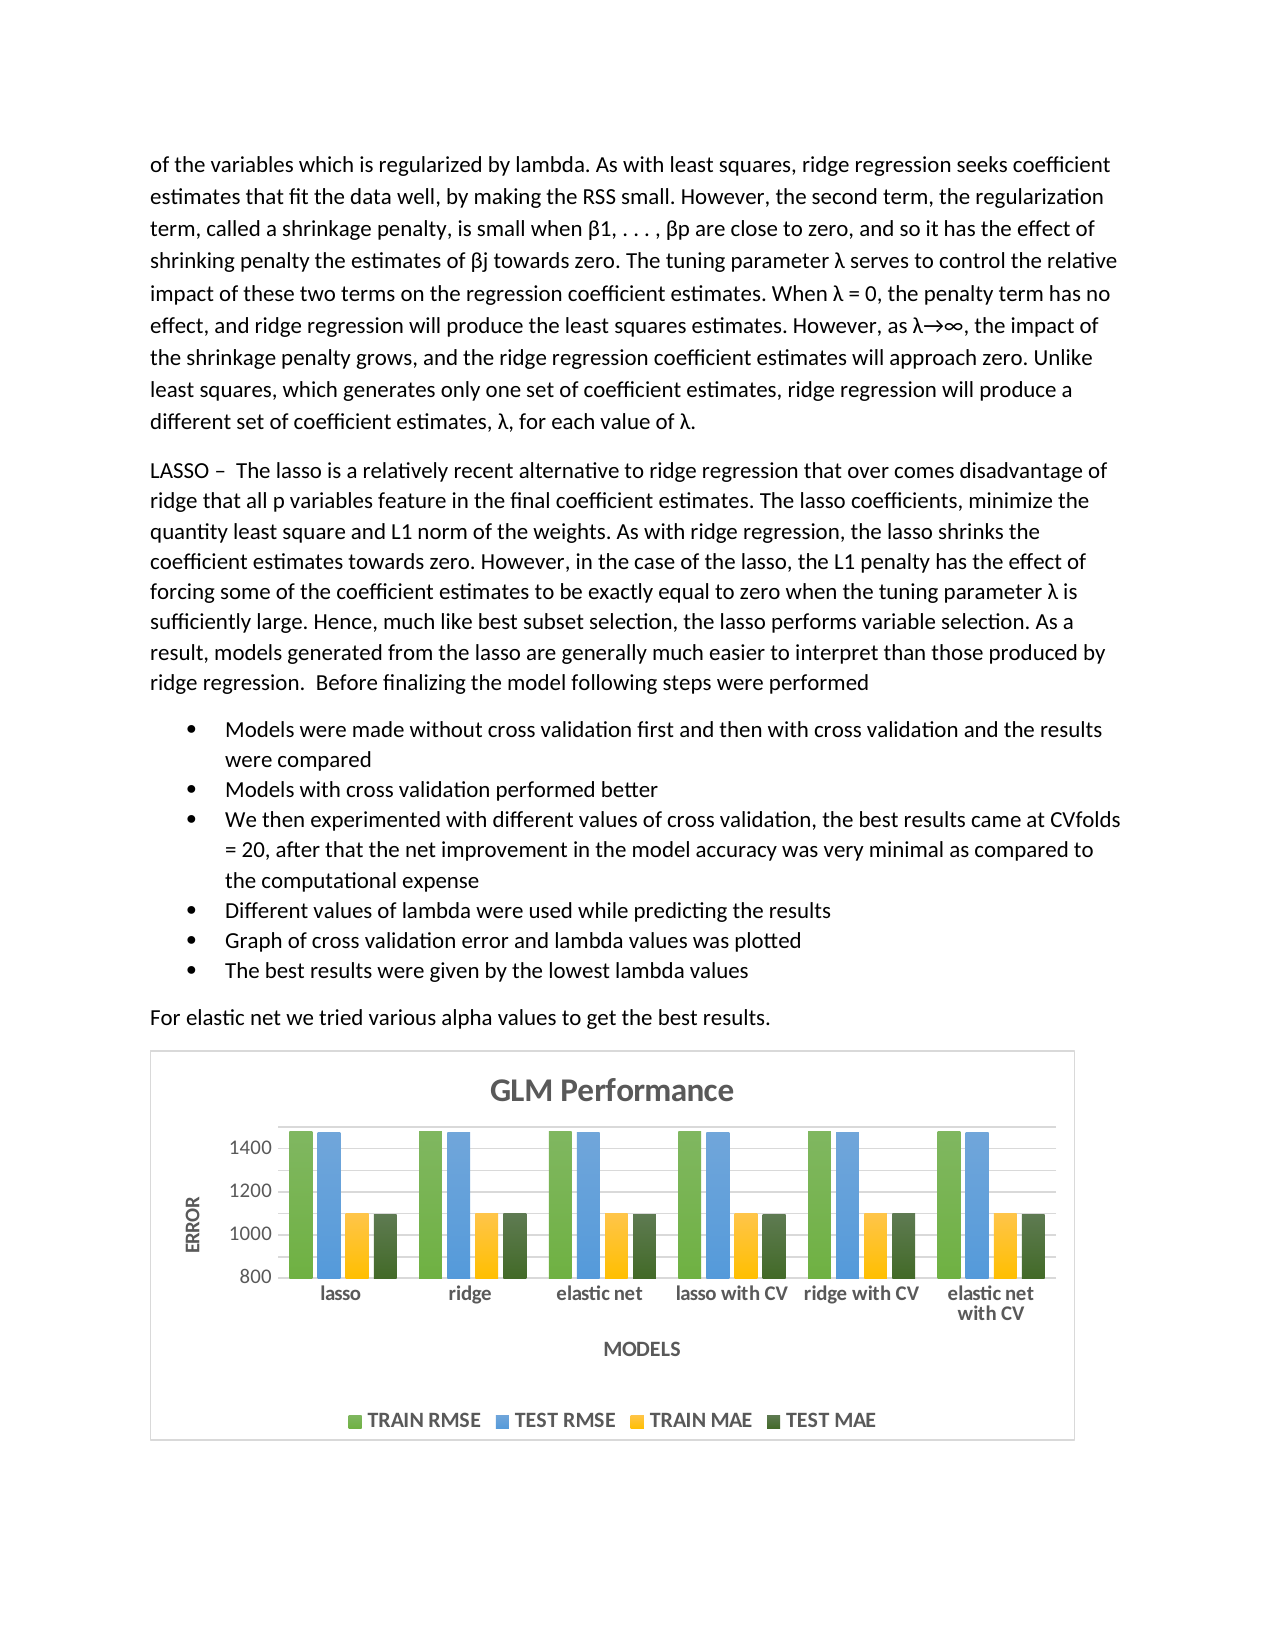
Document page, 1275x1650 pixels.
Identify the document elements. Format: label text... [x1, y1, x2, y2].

list Models with cross validation performed better [187, 775, 1125, 803]
list Graph of cross validation error and lambda values was plotted [187, 926, 1125, 954]
list Different values of lambda were used while predicting the results [187, 896, 1125, 924]
text LASSO – The lasso is a relatively recent alternative to ridge regression that over comes disadvantage of ridge that all p variables feature in the final coefficient estimates. The lasso coefficients, minimize the quantity least square and L1 norm of the weights. As with ridge regression, the lasso shrinks the coefficient estimates towards zero. However, in the case of the lasso, the L1 penalty has the effect of forcing some of the coefficient estimates to be exactly equal to zero when the tuning parameter λ is sufficiently large. Hence, much like best subset selection, the lasso performs variable selection. As a result, models generated from the lasso are generally much easier to interpret than those produced by ridge regression. Before finalizing the model following steps were performed [150, 456, 1125, 696]
list The best results were given by the lowest lambda values [187, 956, 1125, 984]
list We then experimented with different values of cross validation, the best results came at CVfolds = 20, after that the net improvement in the model accuracy was very minimal as compared to the computational expense [187, 805, 1125, 894]
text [150, 150, 1125, 436]
text For elastic net we tried various alpha values to get the best results. [150, 1003, 1125, 1031]
list Models were made without cross validation first and then with cross validation and the results were compared [187, 715, 1125, 773]
